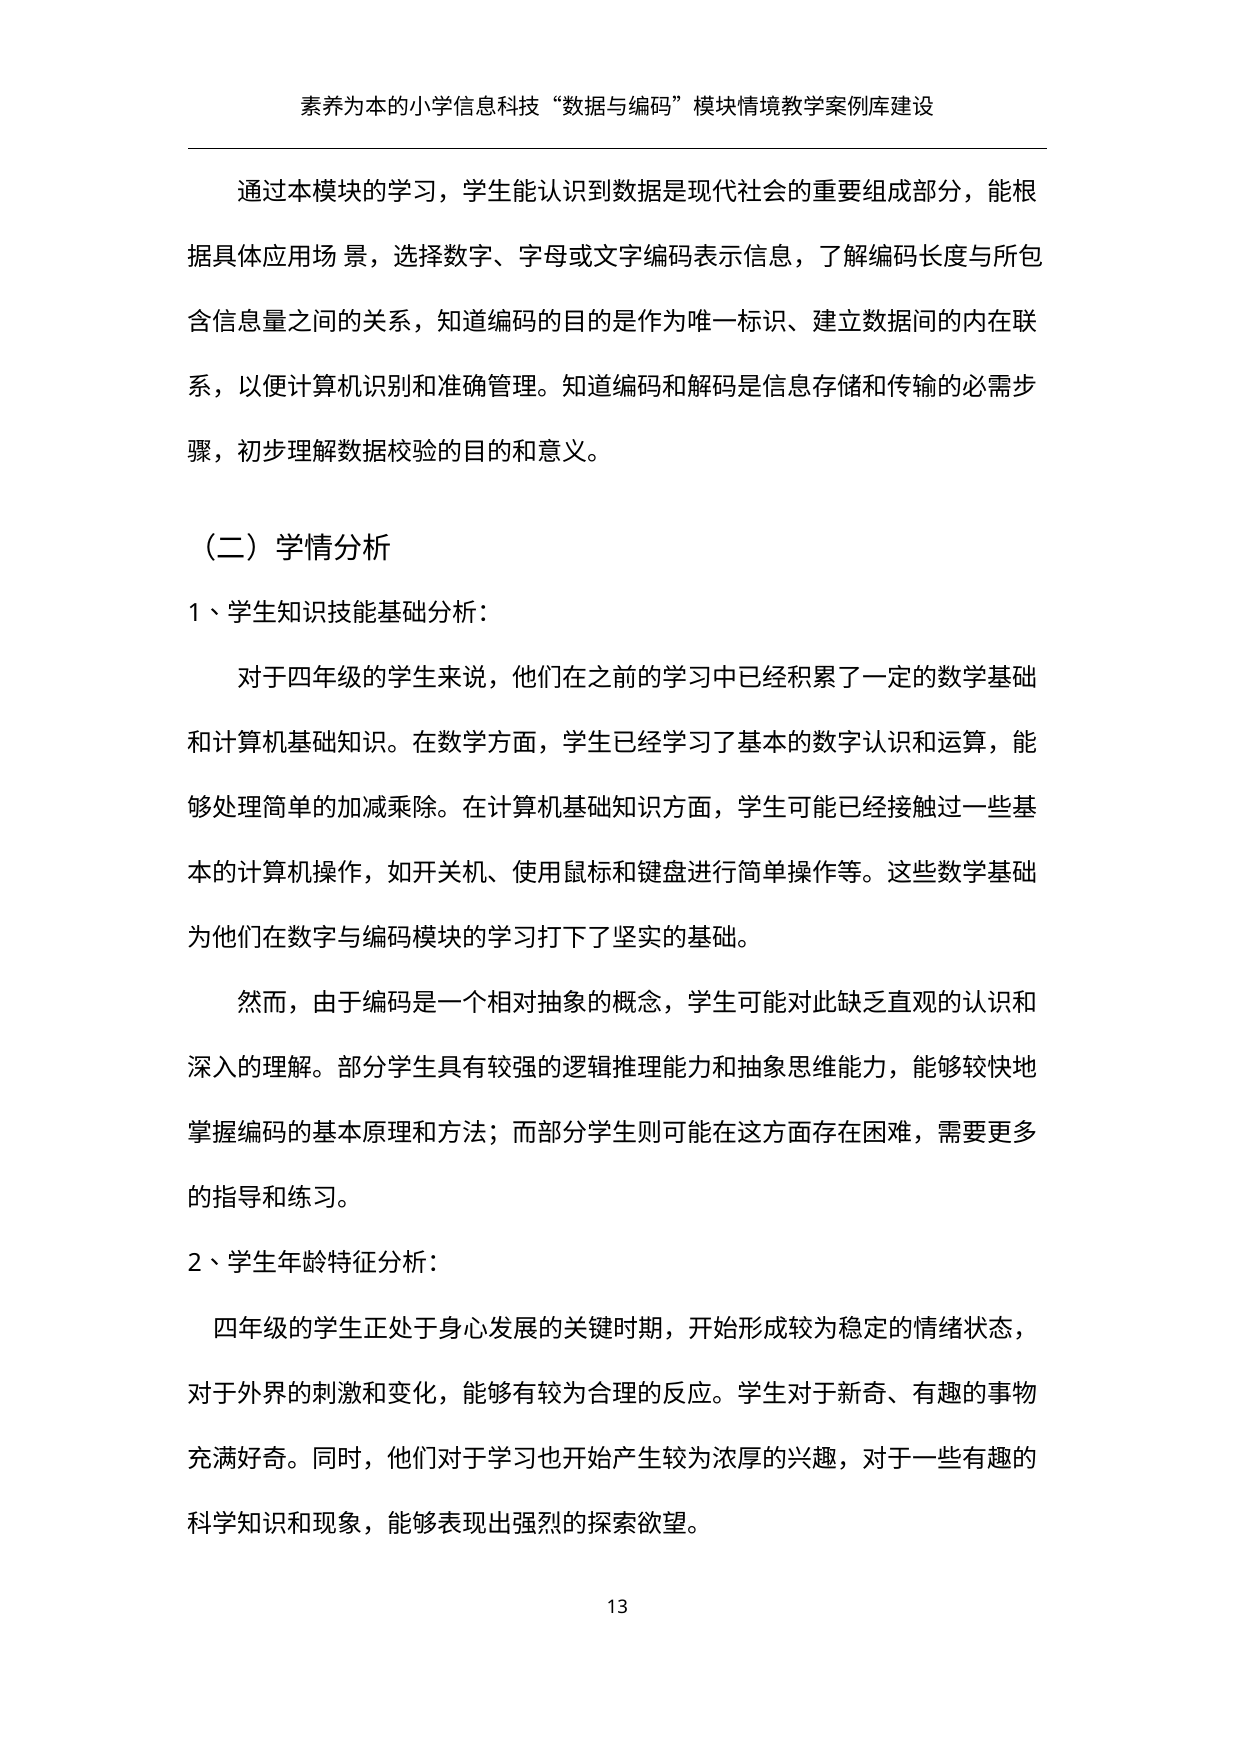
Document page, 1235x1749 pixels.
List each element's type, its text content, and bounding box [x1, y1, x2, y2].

list 对于四年级的学生来说，他们在之前的学习中已经积累了一定的数学基础和计算机基础知识。在数学方面，学生已经学习了基本的数字认识和运算，能够处理简单的加减乘除。在计算机基础知识方面，学生可能已经接触过一些基本的计算机操作，如开关机、使用鼠标和键盘进行简单操作等。这些数学基础为他们在数字与编码模块的学习打下了坚实的基础。 [187, 644, 1047, 969]
list 学生年龄特征分析： [187, 1229, 1047, 1294]
list 然而，由于编码是一个相对抽象的概念，学生可能对此缺乏直观的认识和深入的理解。部分学生具有较强的逻辑推理能力和抽象思维能力，能够较快地掌握编码的基本原理和方法；而部分学生则可能在这方面存在困难，需要更多的指导和练习。 [187, 969, 1047, 1229]
list 学生知识技能基础分析： [187, 579, 1047, 644]
list 通过本模块的学习，学生能认识到数据是现代社会的重要组成部分，能根据具体应用场 景，选择数字、字母或文字编码表示信息，了解编码长度与所包含信息量之间的关系，知道编码的目的是作为唯一标识、建立数据间的内在联系，以便计算机识别和准确管理。知道编码和解码是信息存储和传输的必需步骤，初步理解数据校验的目的和意义。 [187, 157, 1047, 482]
list 学情分析 [187, 514, 1047, 579]
list 四年级的学生正处于身心发展的关键时期，开始形成较为稳定的情绪状态，对于外界的刺激和变化，能够有较为合理的反应。学生对于新奇、有趣的事物充满好奇。同时，他们对于学习也开始产生较为浓厚的兴趣，对于一些有趣的科学知识和现象，能够表现出强烈的探索欲望。 [187, 1294, 1047, 1554]
